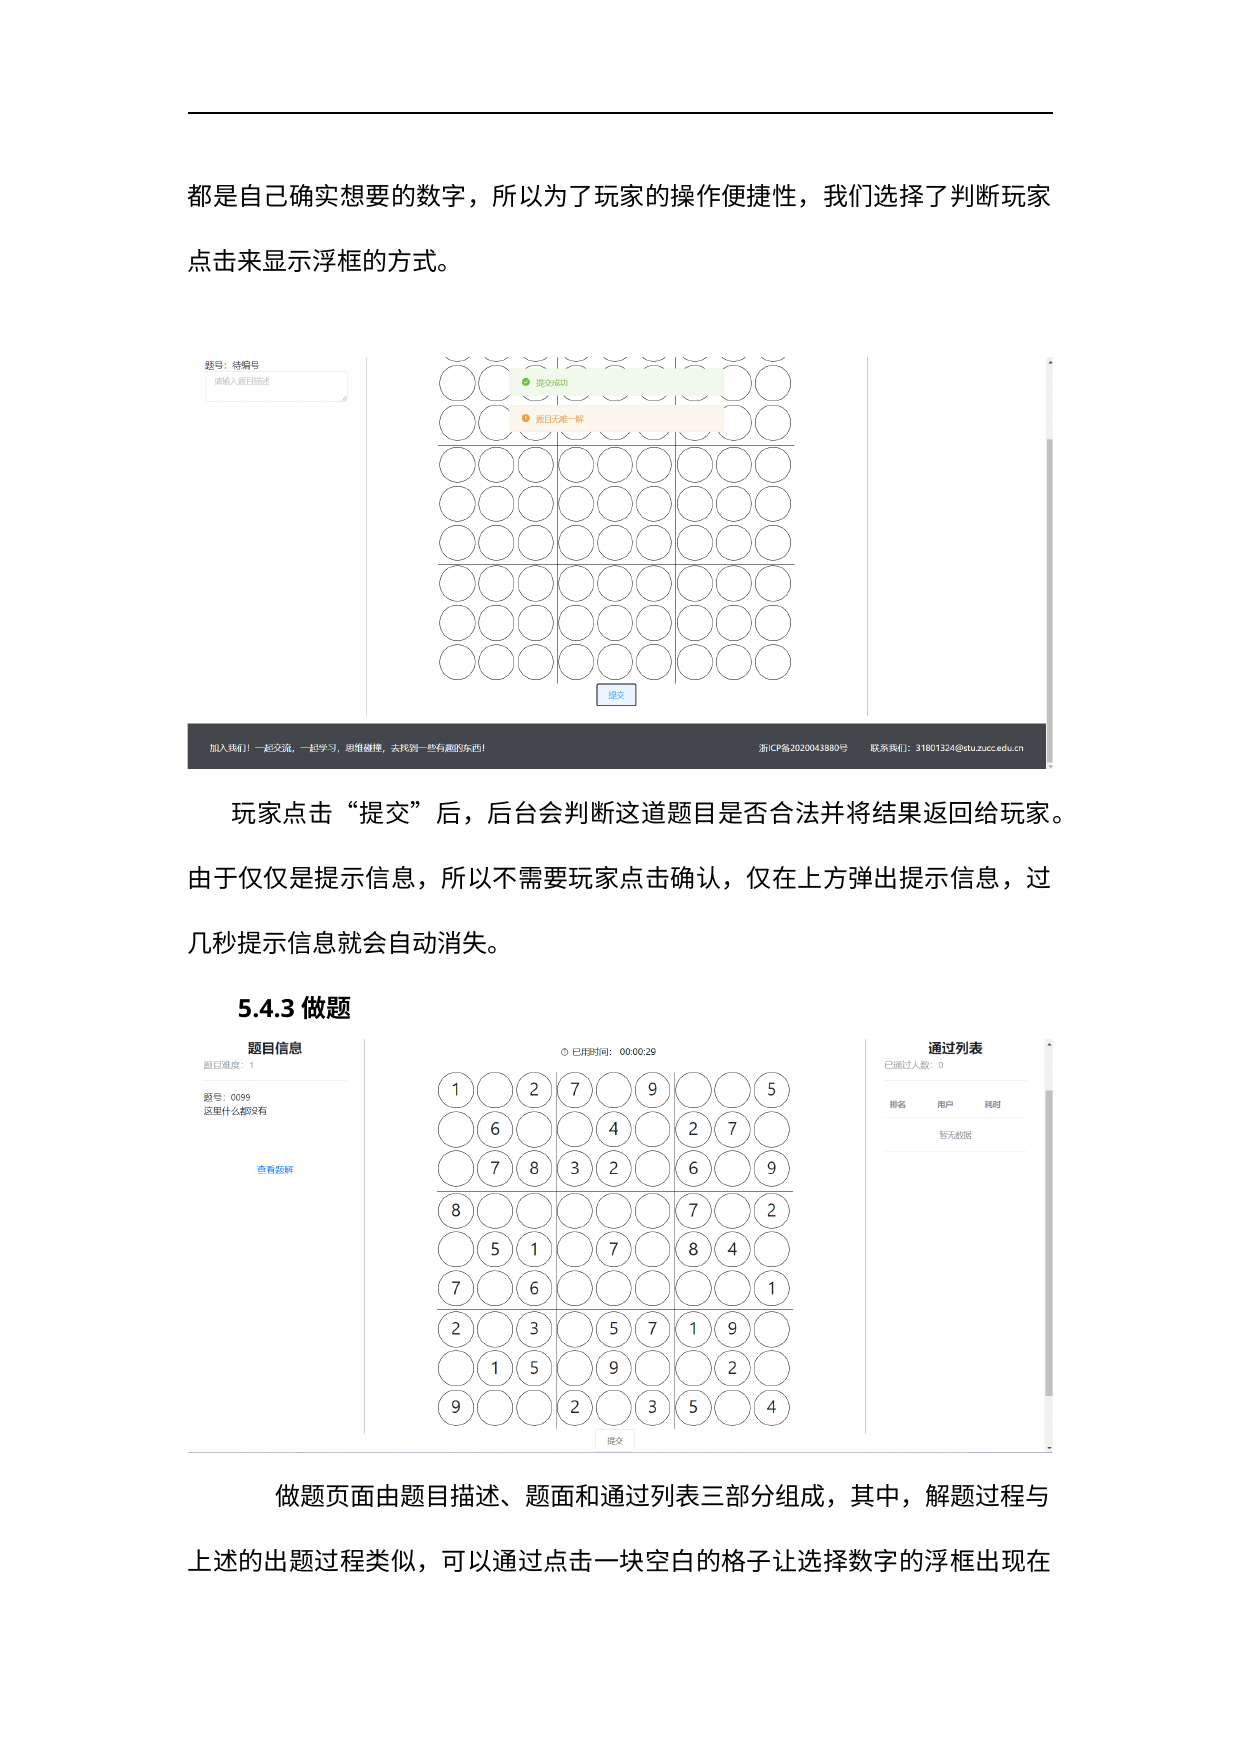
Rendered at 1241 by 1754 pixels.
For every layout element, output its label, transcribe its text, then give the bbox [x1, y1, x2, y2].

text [187, 1462, 1053, 1592]
picture [187, 1039, 1053, 1453]
picture [187, 357, 1053, 769]
text 玩家点击“提交”后，后台会判断这道题目是否合法并将结果返回给玩家。由于仅仅是提示信息，所以不需要玩家点击确认，仅在上方弹出提示信息，过几秒提示信息就会自动消失。 [187, 779, 1053, 974]
text 5.4.3 做题 [187, 974, 1053, 1039]
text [187, 162, 1053, 292]
